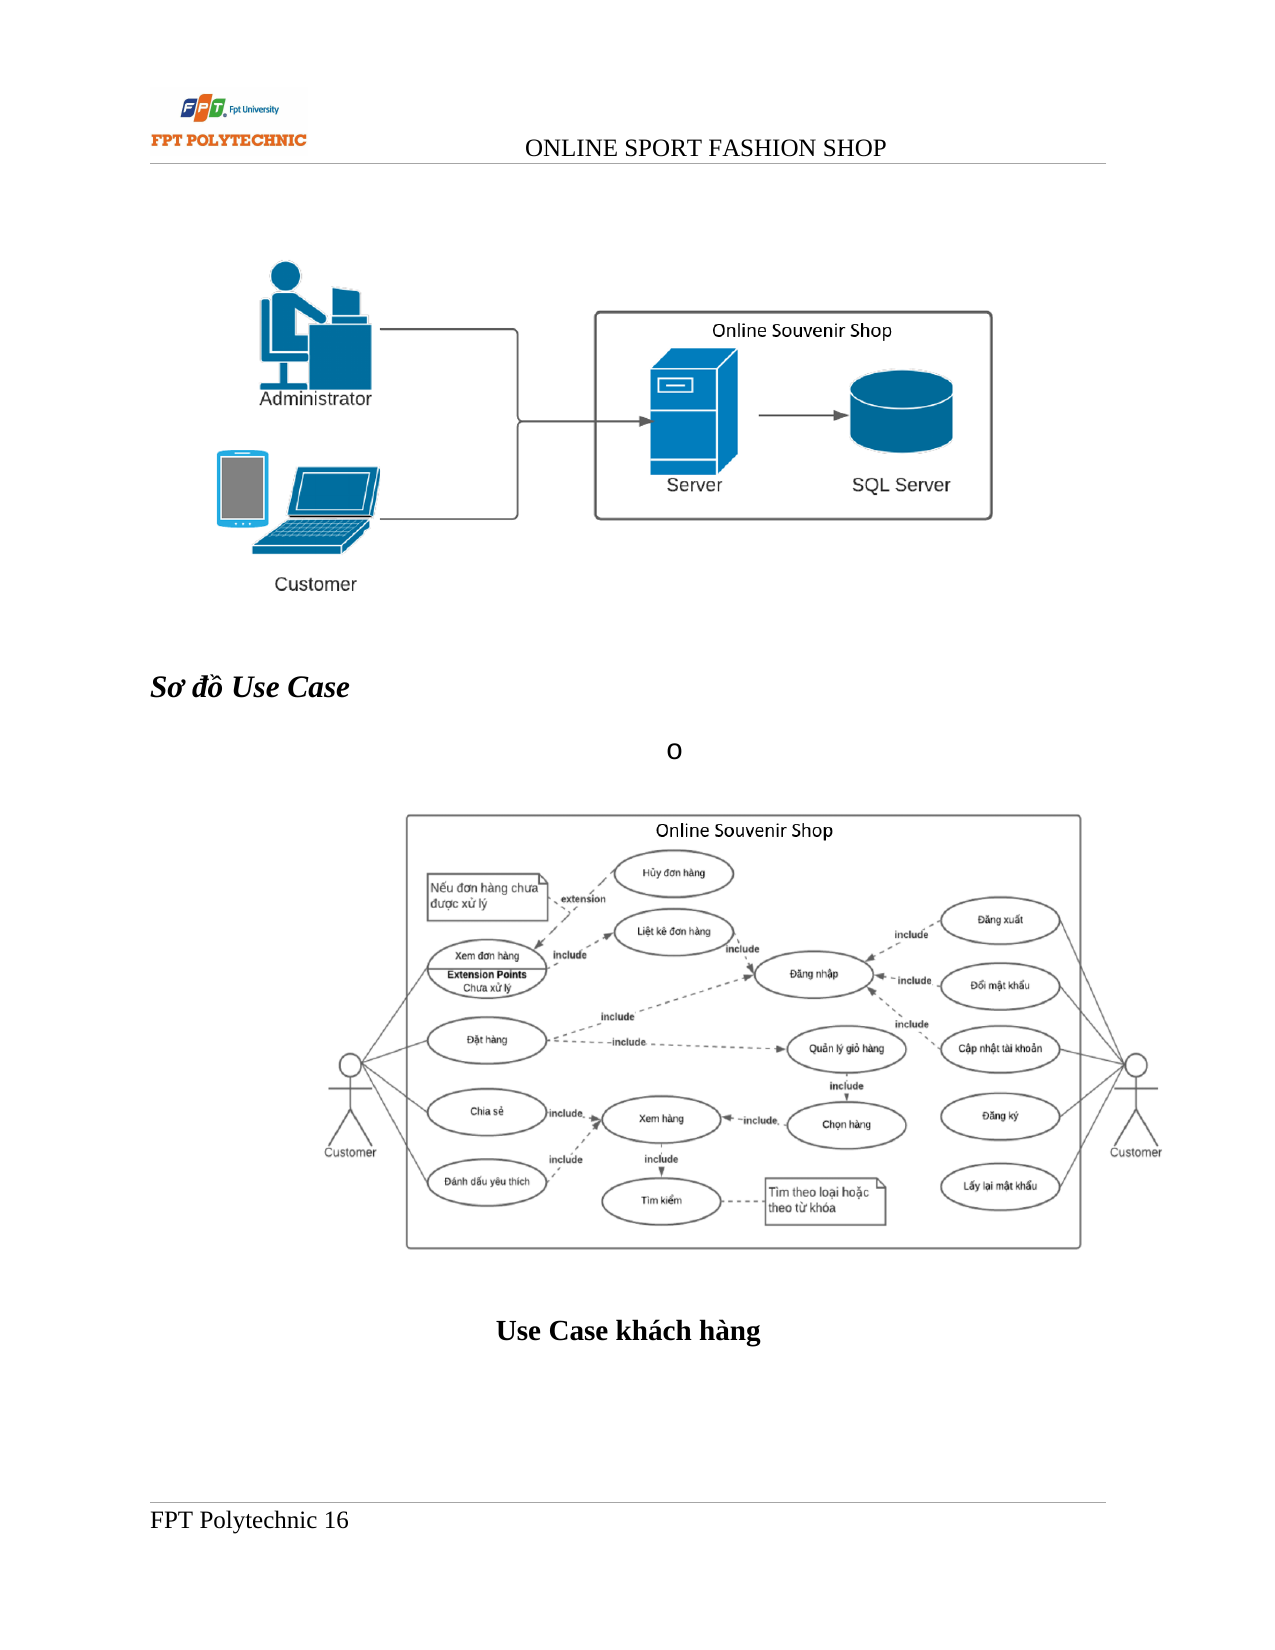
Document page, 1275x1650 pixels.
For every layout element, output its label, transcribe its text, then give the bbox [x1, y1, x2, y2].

picture [150, 205, 1107, 656]
text Use Case khách hàng [150, 1313, 1106, 1347]
text Sơ đồ Use Case [150, 668, 1106, 704]
picture [262, 790, 1219, 1280]
picture [150, 87, 309, 156]
